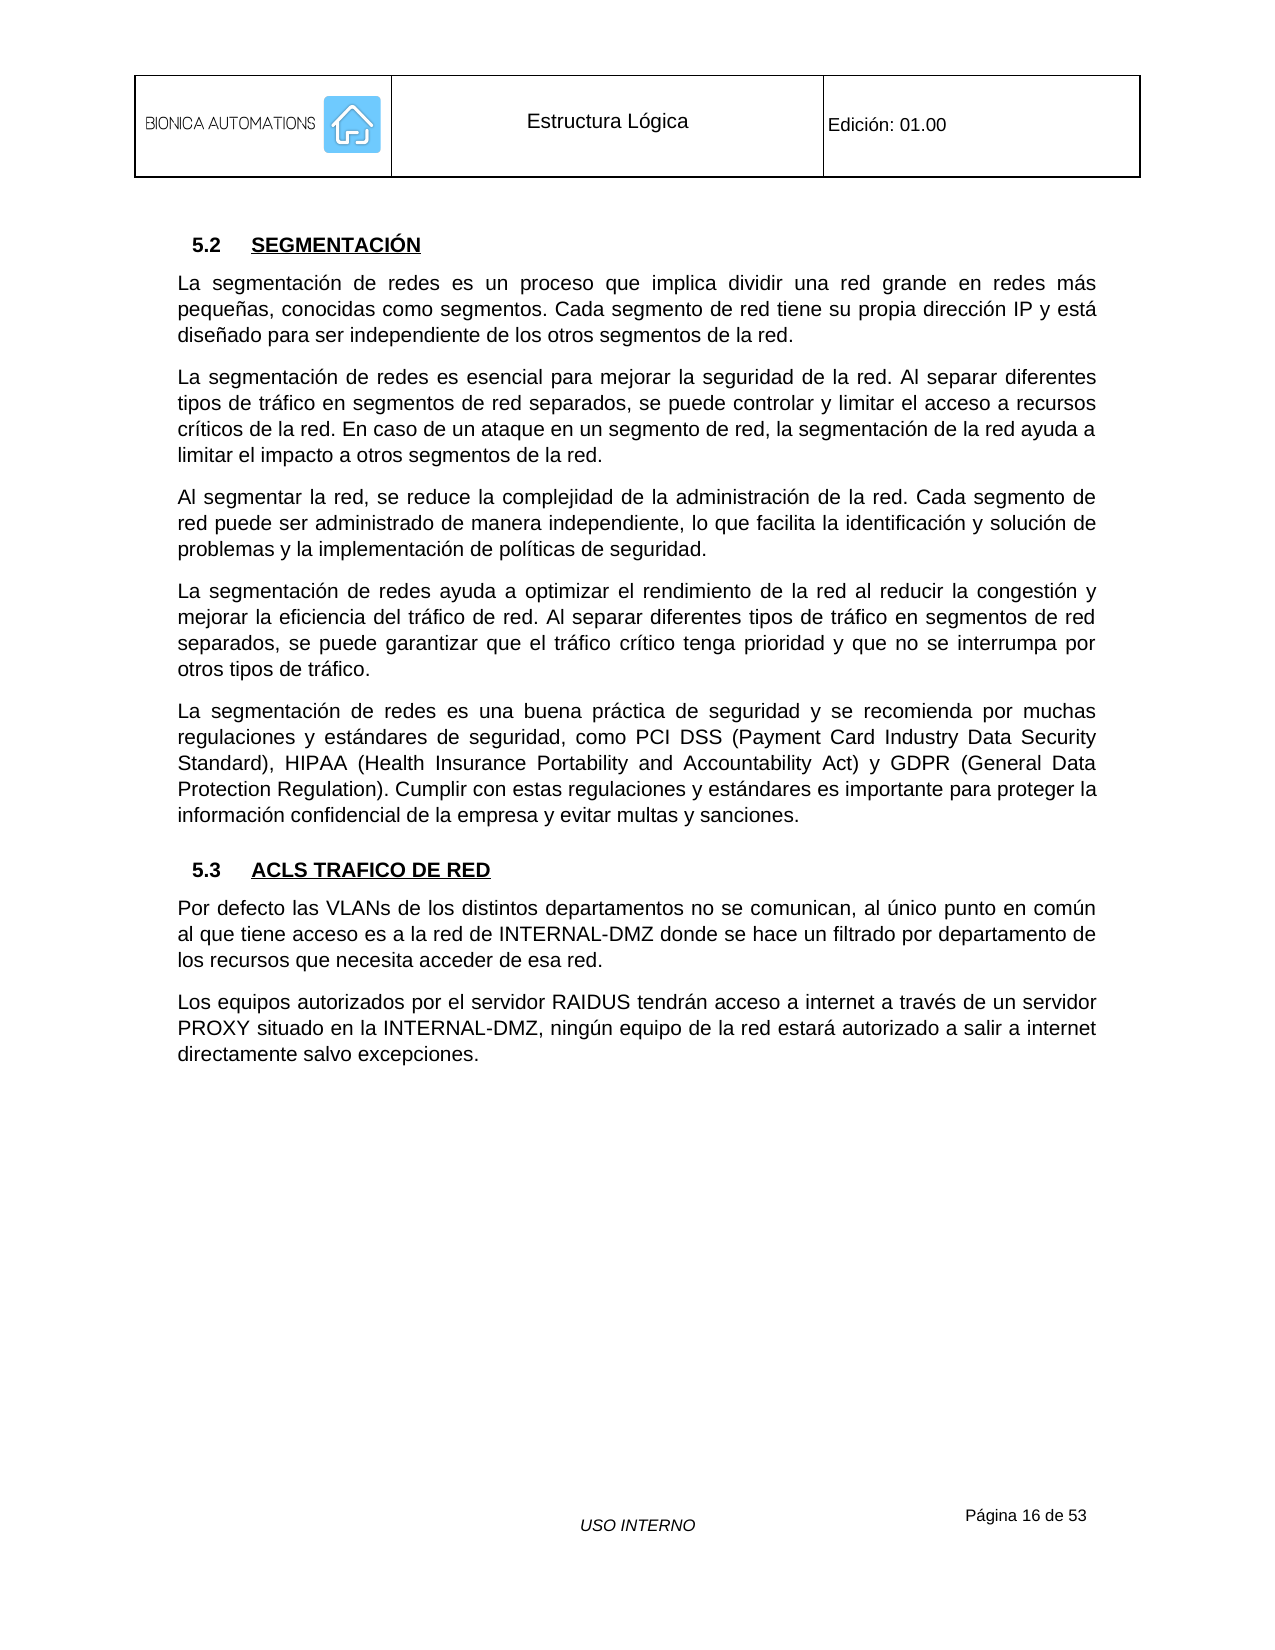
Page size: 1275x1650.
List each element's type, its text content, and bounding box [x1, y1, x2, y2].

text Los equipos autorizados por el servidor RAIDUS tendrán acceso a internet a través de un servidor PROXY situado en la INTERNAL-DMZ, ningún equipo de la red estará autorizado a salir a internet directamente salvo excepciones. [177, 990, 1098, 1066]
text La segmentación de redes es una buena práctica de seguridad y se recomienda por muchas regulaciones y estándares de seguridad, como PCI DSS (Payment Card Industry Data Security Standard), HIPAA (Health Insurance Portability and Accountability Act) y GDPR (General Data Protection Regulation). Cumplir con estas regulaciones y estándares es importante para proteger la información confidencial de la empresa y evitar multas y sanciones. [177, 699, 1098, 826]
subtitle ACLs trafico de red [192, 857, 1098, 881]
subtitle Segmentación [192, 232, 1098, 256]
text La segmentación de redes ayuda a optimizar el rendimiento de la red al reducir la congestión y mejorar la eficiencia del tráfico de red. Al separar diferentes tipos de tráfico en segmentos de red separados, se puede garantizar que el tráfico crítico tenga prioridad y que no se interrumpa por otros tipos de tráfico. [177, 579, 1098, 681]
text Al segmentar la red, se reduce la complejidad de la administración de la red. Cada segmento de red puede ser administrado de manera independiente, lo que facilita la identificación y solución de problemas y la implementación de políticas de seguridad. [177, 485, 1098, 561]
picture [146, 96, 381, 153]
text La segmentación de redes es un proceso que implica dividir una red grande en redes más pequeñas, conocidas como segmentos. Cada segmento de red tiene su propia dirección IP y está diseñado para ser independiente de los otros segmentos de la red. [177, 271, 1098, 346]
text Por defecto las VLANs de los distintos departamentos no se comunican, al único punto en común al que tiene acceso es a la red de INTERNAL-DMZ donde se hace un filtrado por departamento de los recursos que necesita acceder de esa red. [177, 896, 1098, 971]
text La segmentación de redes es esencial para mejorar la seguridad de la red. Al separar diferentes tipos de tráfico en segmentos de red separados, se puede controlar y limitar el acceso a recursos críticos de la red. En caso de un ataque en un segmento de red, la segmentación de la red ayuda a limitar el impacto a otros segmentos de la red. [177, 365, 1098, 466]
